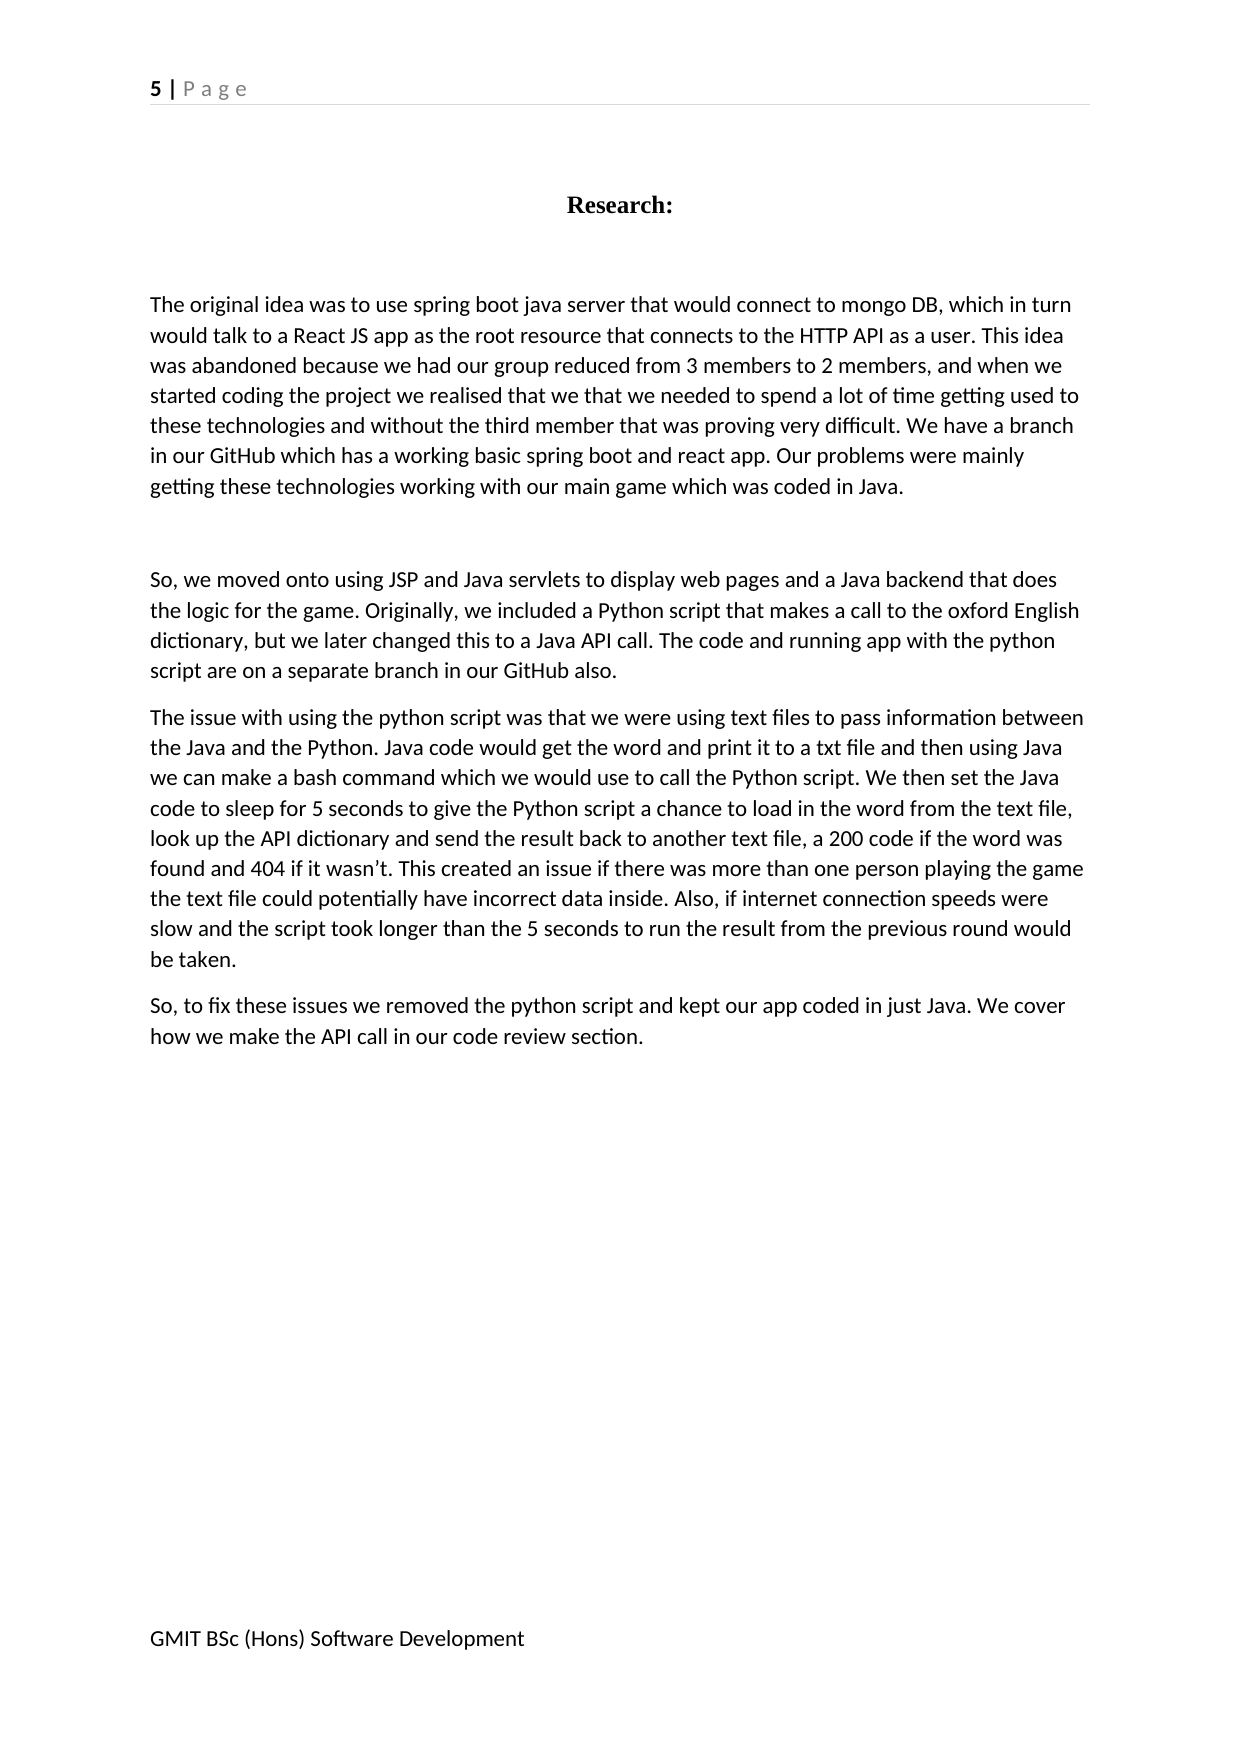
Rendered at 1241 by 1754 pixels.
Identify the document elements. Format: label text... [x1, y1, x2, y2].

subtitle Research: [150, 187, 1090, 219]
text So, we moved onto using JSP and Java servlets to display web pages and a Java backend that does the logic for the game. Originally, we included a Python script that makes a call to the oxford English dictionary, but we later changed this to a Java API call. The code and running app with the python script are on a separate branch in our GitHub also. [150, 566, 1090, 684]
text The original idea was to use spring boot java server that would connect to mongo DB, which in turn would talk to a React JS app as the root resource that connects to the HTTP API as a user. This idea was abandoned because we had our group reduced from 3 members to 2 members, and when we started coding the project we realised that we that we needed to spend a lot of time getting used to these technologies and without the third member that was proving very difficult. We have a branch in our GitHub which has a working basic spring boot and react app. Our problems were mainly getting these technologies working with our main game which was coded in Java. [150, 291, 1090, 500]
text The issue with using the python script was that we were using text files to pass information between the Java and the Python. Java code would get the word and print it to a txt file and then using Java we can make a bash command which we would use to call the Python script. We then set the Java code to sleep for 5 seconds to give the Python script a chance to load in the word from the text file, look up the API dictionary and send the result back to another text file, a 200 code if the word was found and 404 if it wasn’t. This created an issue if there was more than one person playing the game the text file could potentially have incorrect data inside. Also, if internet connection speeds were slow and the script took longer than the 5 seconds to run the result from the previous round would be taken. [150, 703, 1090, 973]
text So, to fix these issues we removed the python script and kept our app coded in just Java. We cover how we make the API call in our code review section. [150, 992, 1090, 1050]
